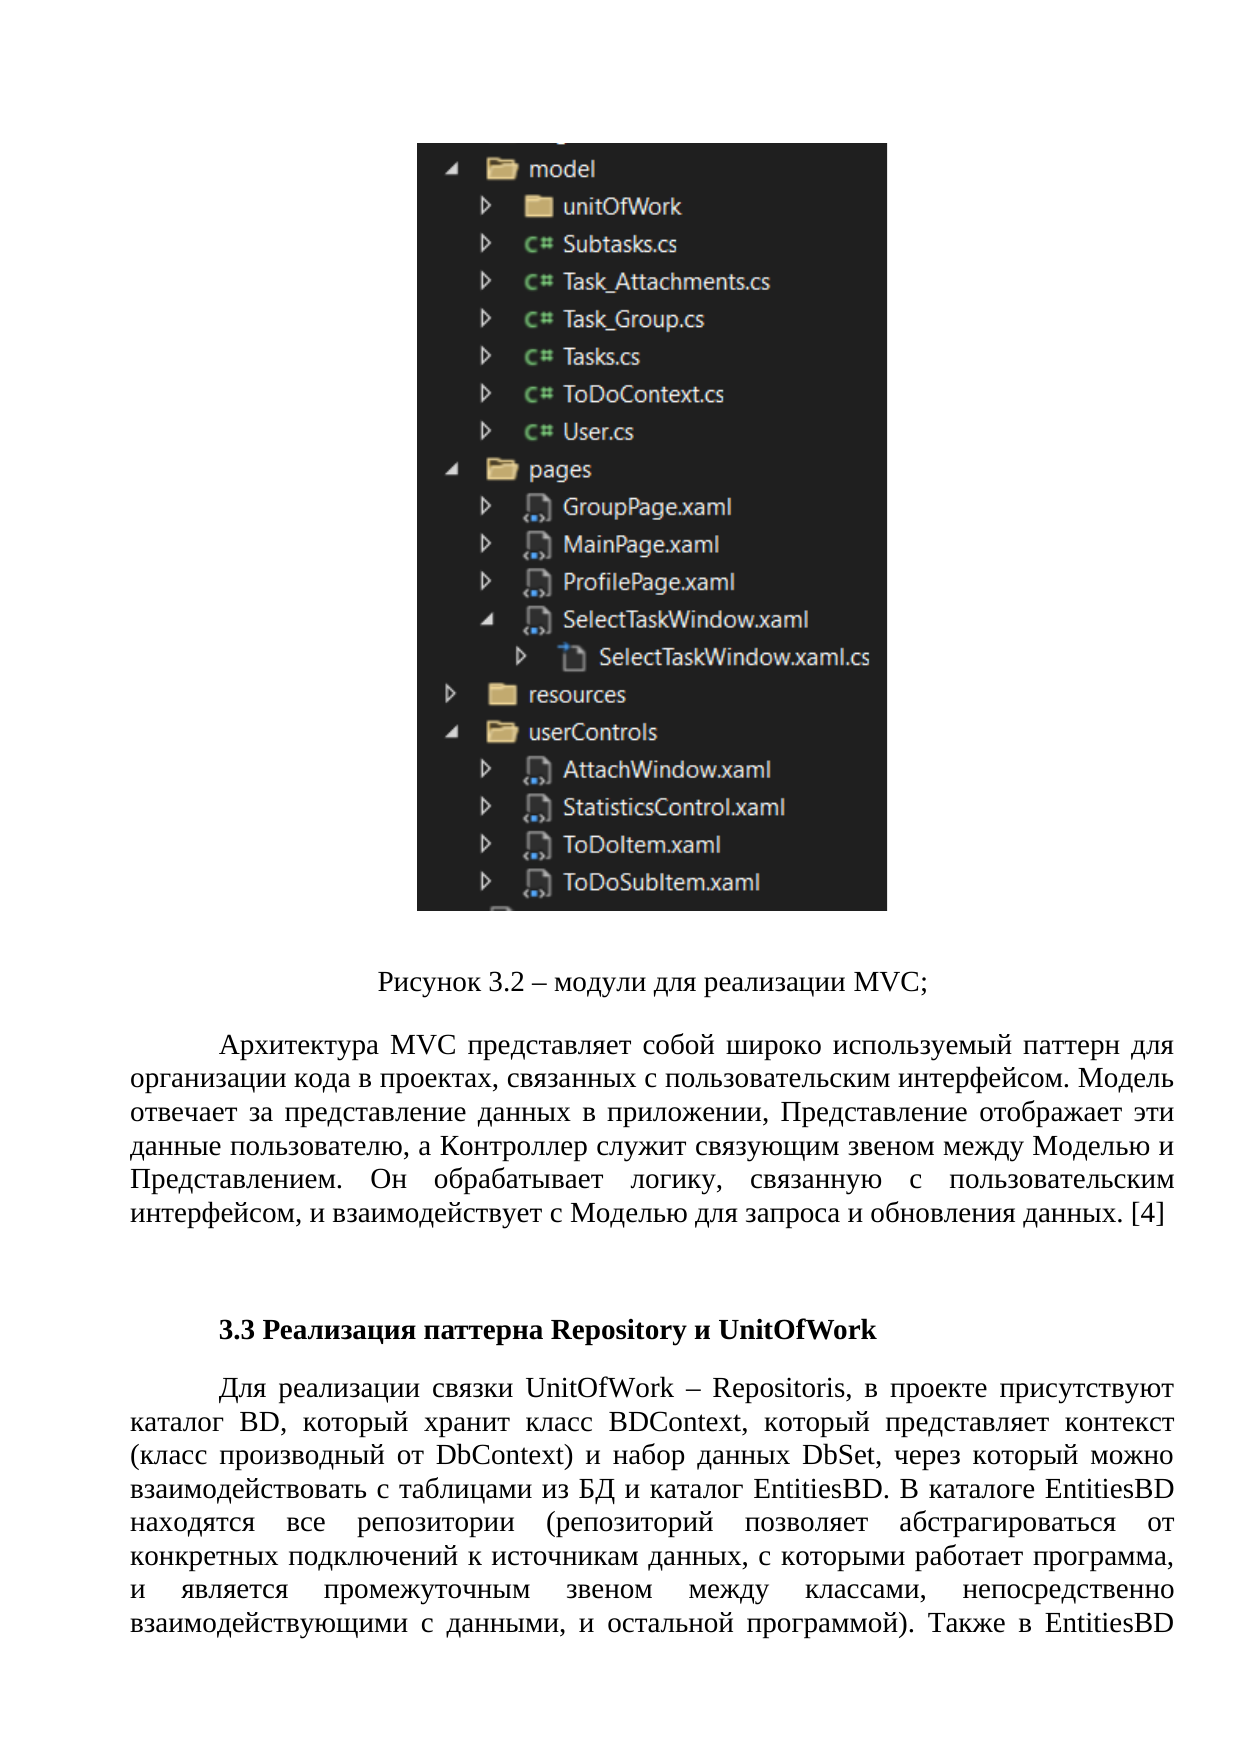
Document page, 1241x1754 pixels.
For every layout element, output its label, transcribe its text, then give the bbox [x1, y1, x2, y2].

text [130, 1370, 1175, 1639]
text Рисунок 3.2 – модули для реализации MVC; [130, 964, 1175, 998]
text 3.3 Реализация паттерна Repository и UnitOfWork [183, 1312, 1175, 1345]
table_header [130, 118, 1174, 935]
picture [417, 143, 888, 911]
text Архитектура MVC представляет собой широко используемый паттерн для организации кода в проектах, связанных с пользовательским интерфейсом. Модель отвечает за представление данных в приложении, Представление отображает эти данные пользователю, а Контроллер служит связующим звеном между Моделью и Представлением. Он обрабатывает логику, связанную с пользовательским интерфейсом, и взаимодействует с Моделью для запроса и обновления данных. [4] [130, 1027, 1175, 1228]
